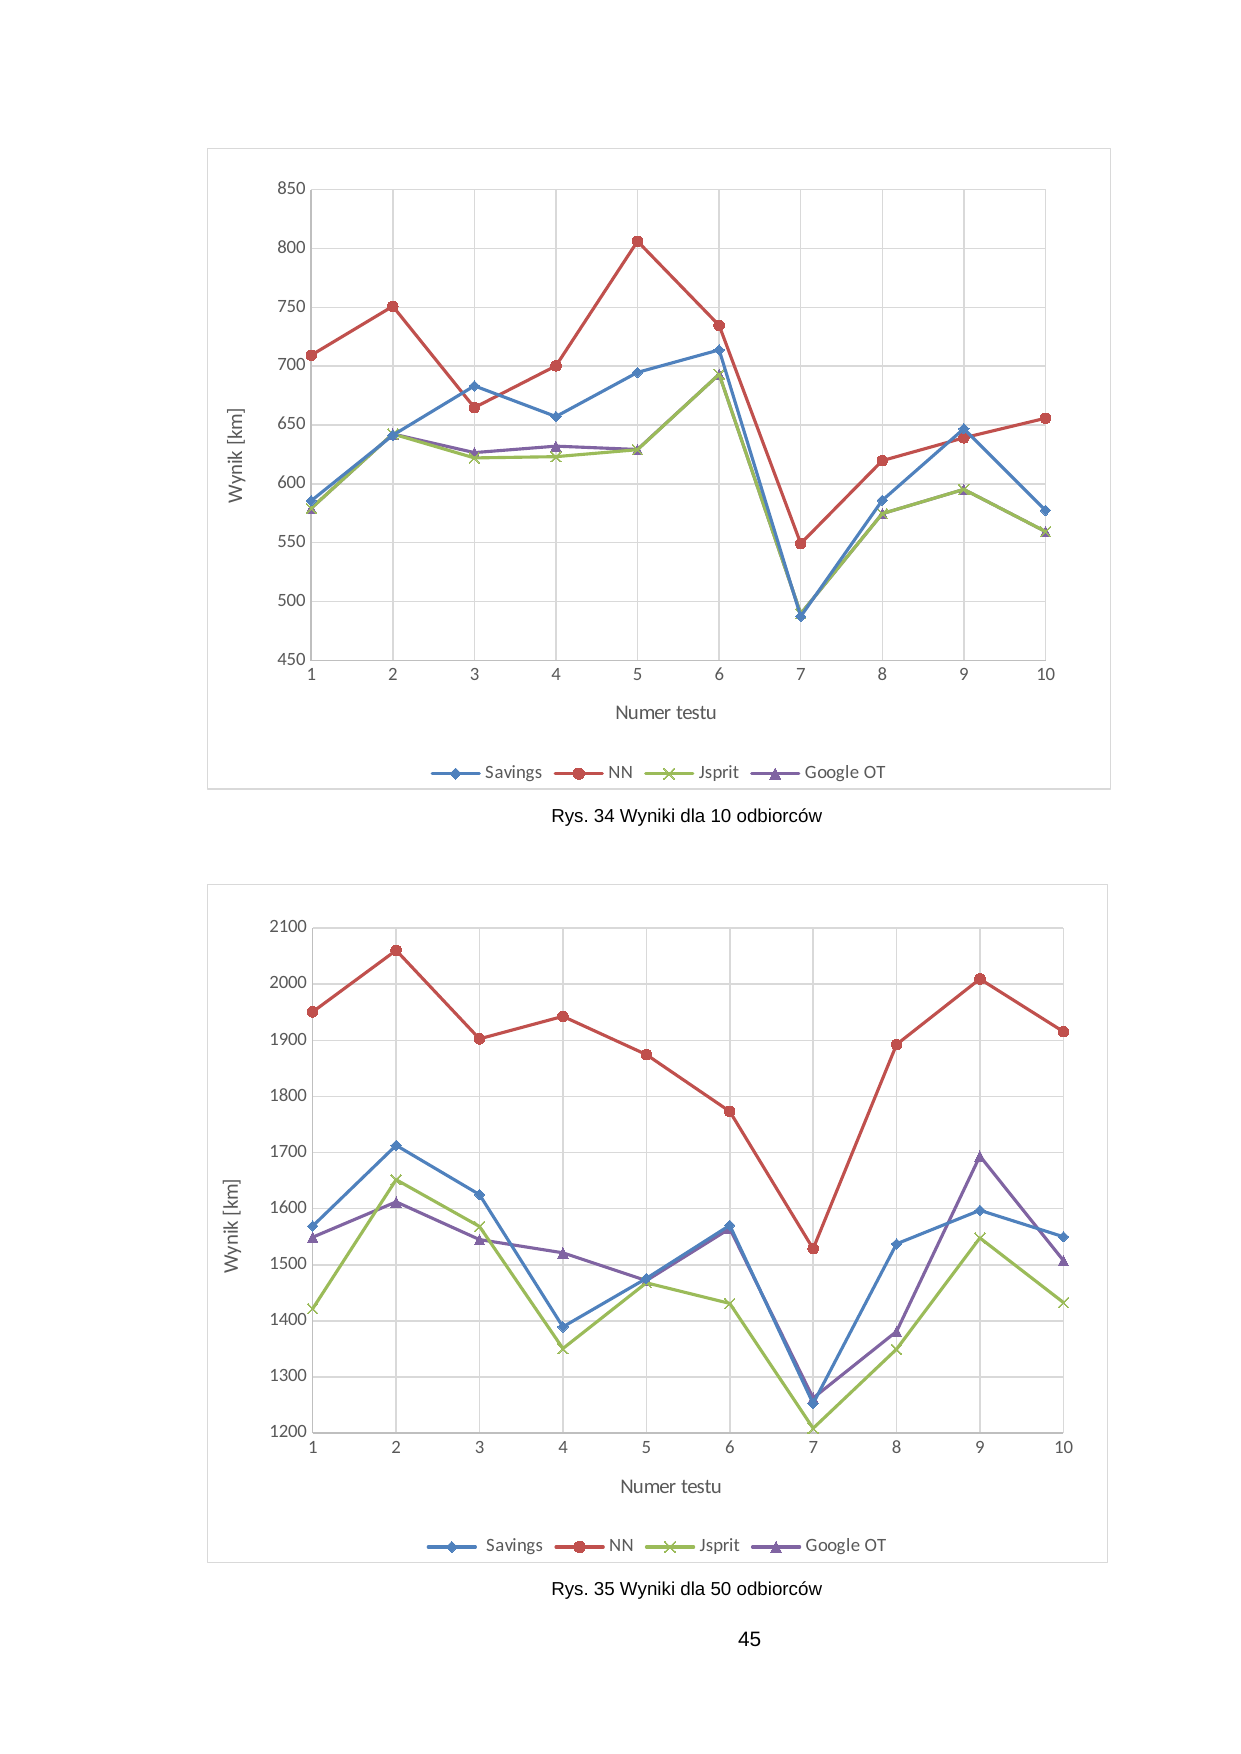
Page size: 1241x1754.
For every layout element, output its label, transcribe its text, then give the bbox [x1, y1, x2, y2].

text Rys. 35 Wyniki dla 50 odbiorców [207, 1578, 1092, 1599]
text Rys. 34 Wyniki dla 10 odbiorców [207, 804, 1092, 826]
